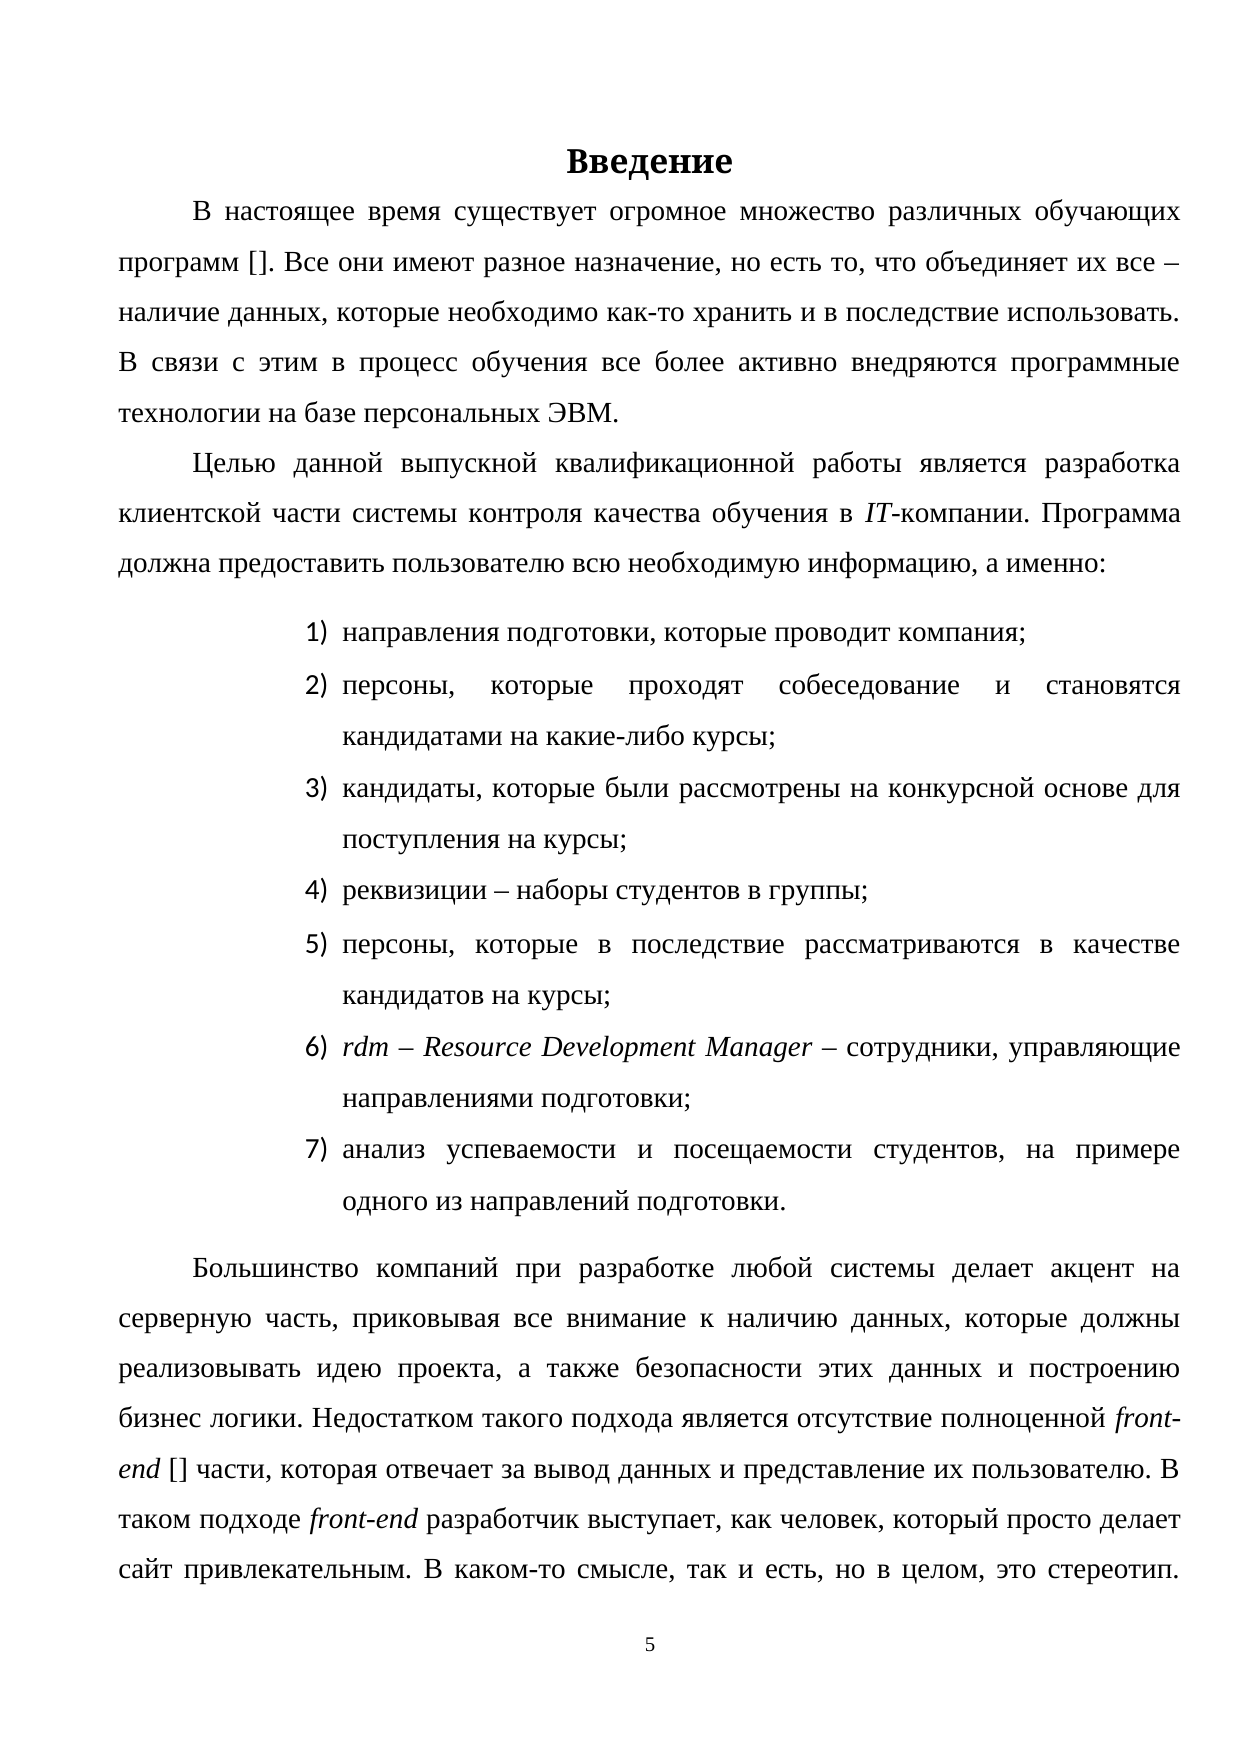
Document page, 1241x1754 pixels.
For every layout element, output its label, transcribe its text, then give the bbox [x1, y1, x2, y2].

text Введение [118, 143, 1181, 181]
list персоны, которые в последствие рассматриваются в качестве кандидатов на курсы; [304, 925, 1181, 1011]
text Целью данной выпускной квалификационной работы является разработка клиентской части системы контроля качества обучения в IT-компании. Программа должна предоставить пользователю всю необходимую информацию, а именно: [118, 445, 1181, 579]
list реквизиции – наборы студентов в группы; [304, 871, 1181, 907]
list кандидаты, которые были рассмотрены на конкурсной основе для поступления на курсы; [304, 769, 1181, 855]
list направления подготовки, которые проводит компания; [304, 613, 1181, 648]
list rdm – Resource Development Manager – сотрудники, управляющие направлениями подготовки; [304, 1028, 1181, 1113]
text В настоящее время существует огромное множество различных обучающих программ []. Все они имеют разное назначение, но есть то, что объединяет их все – наличие данных, которые необходимо как-то хранить и в последствие использовать. В связи с этим в процесс обучения все более активно внедряются программные технологии на базе персональных ЭВМ. [118, 193, 1181, 428]
list персоны, которые проходят собеседование и становятся кандидатами на какие-либо курсы; [304, 666, 1181, 752]
list анализ успеваемости и посещаемости студентов, на примере одного из направлений подготовки. [304, 1130, 1181, 1216]
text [118, 1250, 1181, 1585]
